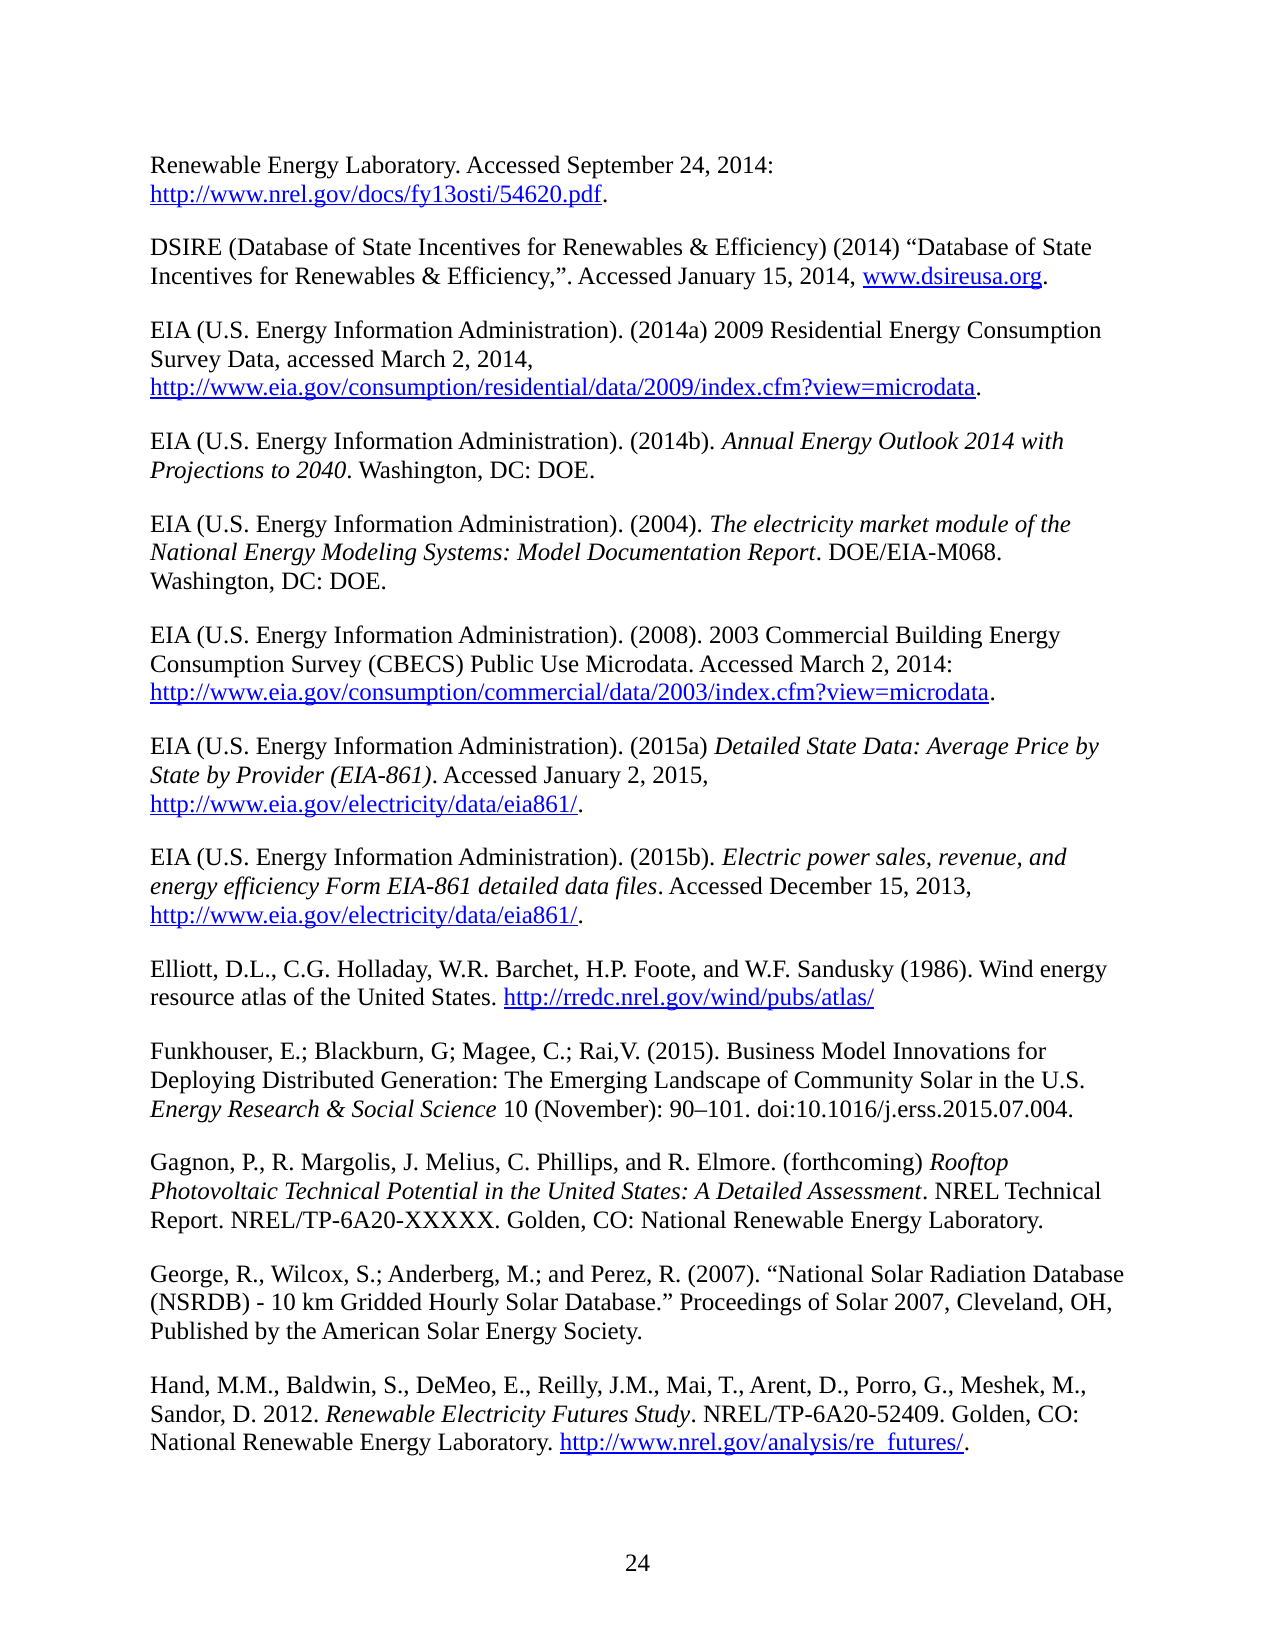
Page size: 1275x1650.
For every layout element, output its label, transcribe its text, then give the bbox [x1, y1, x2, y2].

text DSIRE (Database of State Incentives for Renewables & Efficiency) (2014) “Database of State Incentives for Renewables & Efficiency,”. Accessed January 15, 2014, www.dsireusa.org. [150, 232, 1125, 290]
text EIA (U.S. Energy Information Administration). (2004). The electricity market module of the National Energy Modeling Systems: Model Documentation Report. DOE/EIA-M068. Washington, DC: DOE. [150, 509, 1125, 595]
text EIA (U.S. Energy Information Administration). (2008). 2003 Commercial Building Energy Consumption Survey (CBECS) Public Use Microdata. Accessed March 2, 2014: http://www.eia.gov/consumption/commercial/data/2003/index.cfm?view=microdata. [150, 620, 1125, 706]
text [150, 150, 1125, 207]
text Gagnon, P., R. Margolis, J. Melius, C. Phillips, and R. Elmore. (forthcoming) Rooftop Photovoltaic Technical Potential in the United States: A Detailed Assessment. NREL Technical Report. NREL/TP-6A20-XXXXX. Golden, CO: National Renewable Energy Laboratory. [150, 1147, 1125, 1234]
text Elliott, D.L., C.G. Holladay, W.R. Barchet, H.P. Foote, and W.F. Sandusky (1986). Wind energy resource atlas of the United States. http://rredc.nrel.gov/wind/pubs/atlas/ [150, 954, 1125, 1011]
text Hand, M.M., Baldwin, S., DeMeo, E., Reilly, J.M., Mai, T., Arent, D., Porro, G., Meshek, M., Sandor, D. 2012. Renewable Electricity Futures Study. NREL/TP-6A20-52409. Golden, CO: National Renewable Energy Laboratory. http://www.nrel.gov/analysis/re_futures/. [150, 1370, 1125, 1456]
text EIA (U.S. Energy Information Administration). (2015a) Detailed State Data: Average Price by State by Provider (EIA-861). Accessed January 2, 2015, http://www.eia.gov/electricity/data/eia861/. [150, 731, 1125, 817]
text Funkhouser, E.; Blackburn, G; Magee, C.; Rai,V. (2015). Business Model Innovations for Deploying Distributed Generation: The Emerging Landscape of Community Solar in the U.S. Energy Research & Social Science 10 (November): 90–101. doi:10.1016/j.erss.2015.07.004. [150, 1036, 1125, 1122]
text EIA (U.S. Energy Information Administration). (2014a) 2009 Residential Energy Consumption Survey Data, accessed March 2, 2014, http://www.eia.gov/consumption/residential/data/2009/index.cfm?view=microdata. [150, 315, 1125, 401]
text George, R., Wilcox, S.; Anderberg, M.; and Perez, R. (2007). “National Solar Radiation Database (NSRDB) - 10 km Gridded Hourly Solar Database.” Proceedings of Solar 2007, Cleveland, OH, Published by the American Solar Energy Society. [150, 1259, 1125, 1345]
text EIA (U.S. Energy Information Administration). (2014b). Annual Energy Outlook 2014 with Projections to 2040. Washington, DC: DOE. [150, 426, 1125, 484]
text EIA (U.S. Energy Information Administration). (2015b). Electric power sales, revenue, and energy efficiency Form EIA-861 detailed data files. Accessed December 15, 2013, http://www.eia.gov/electricity/data/eia861/. [150, 842, 1125, 929]
